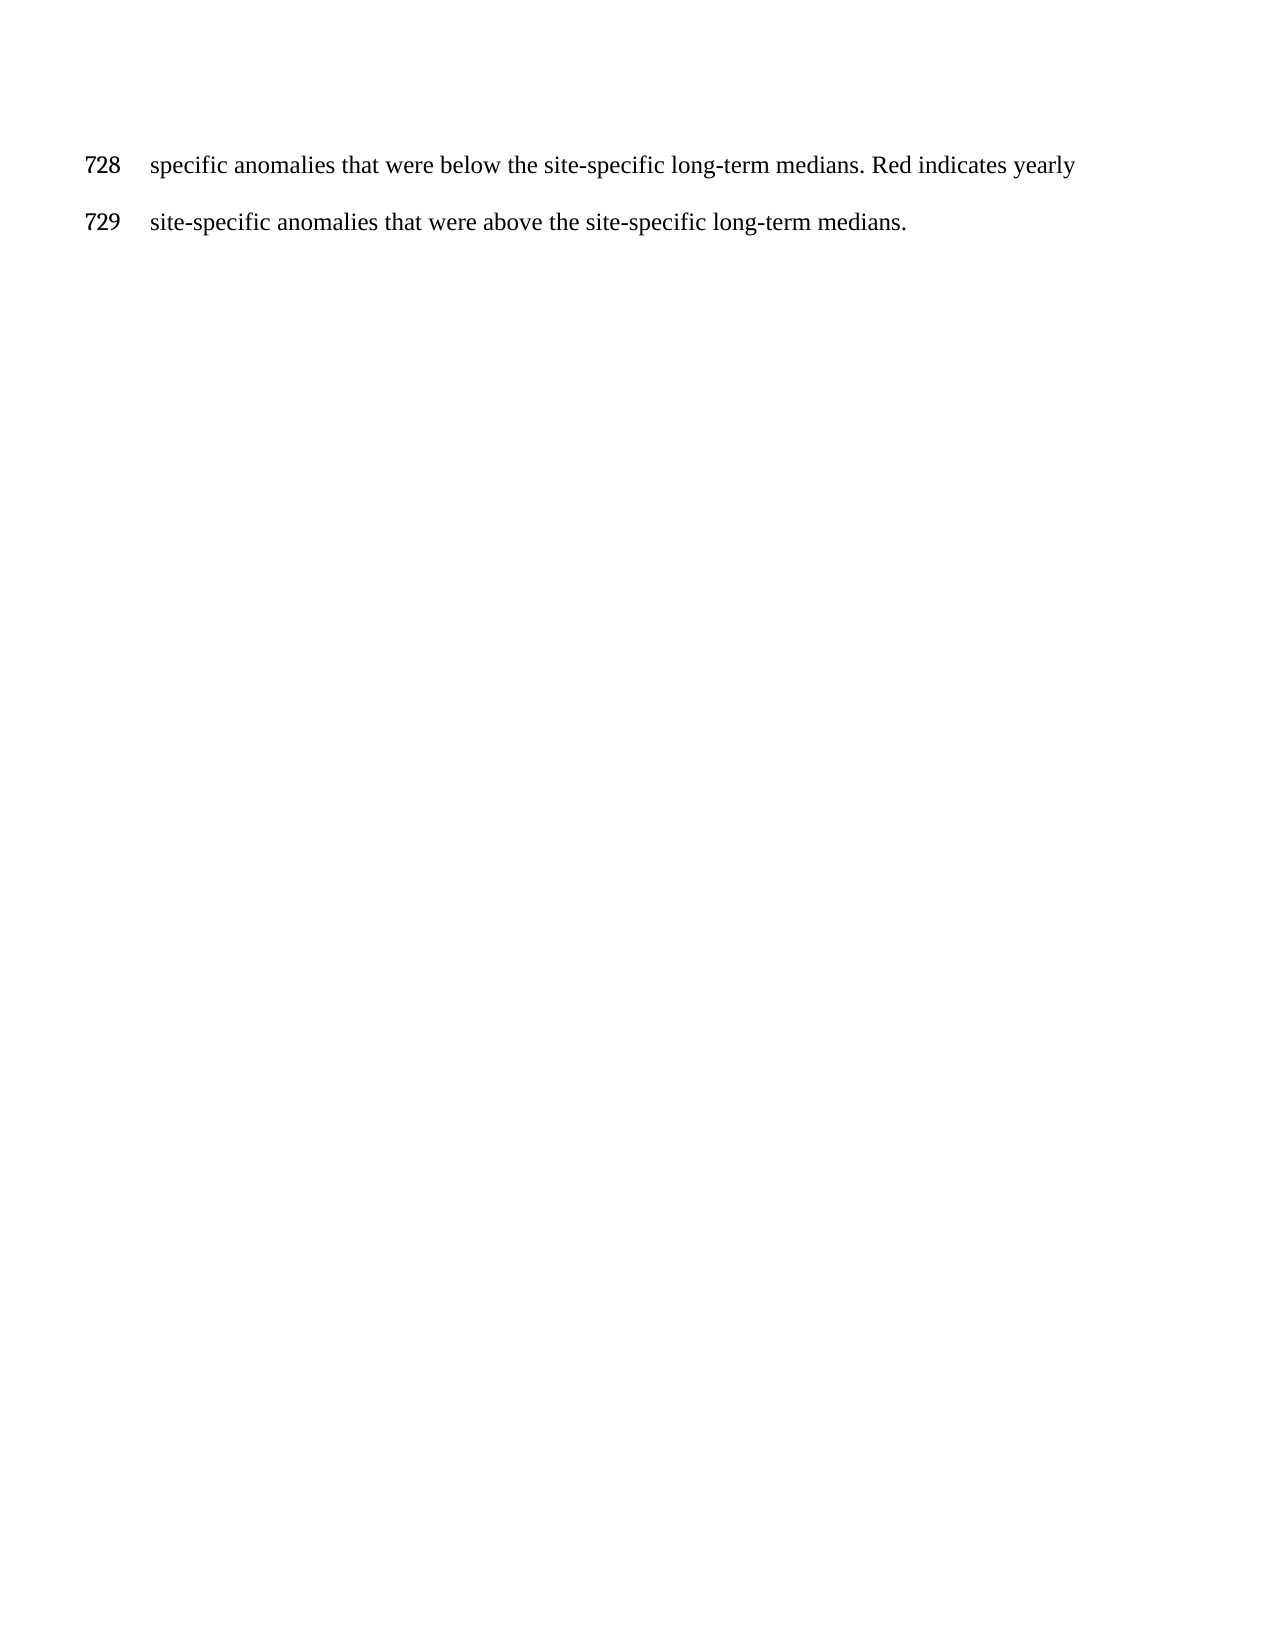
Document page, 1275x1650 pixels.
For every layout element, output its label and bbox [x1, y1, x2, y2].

text [150, 150, 1125, 236]
